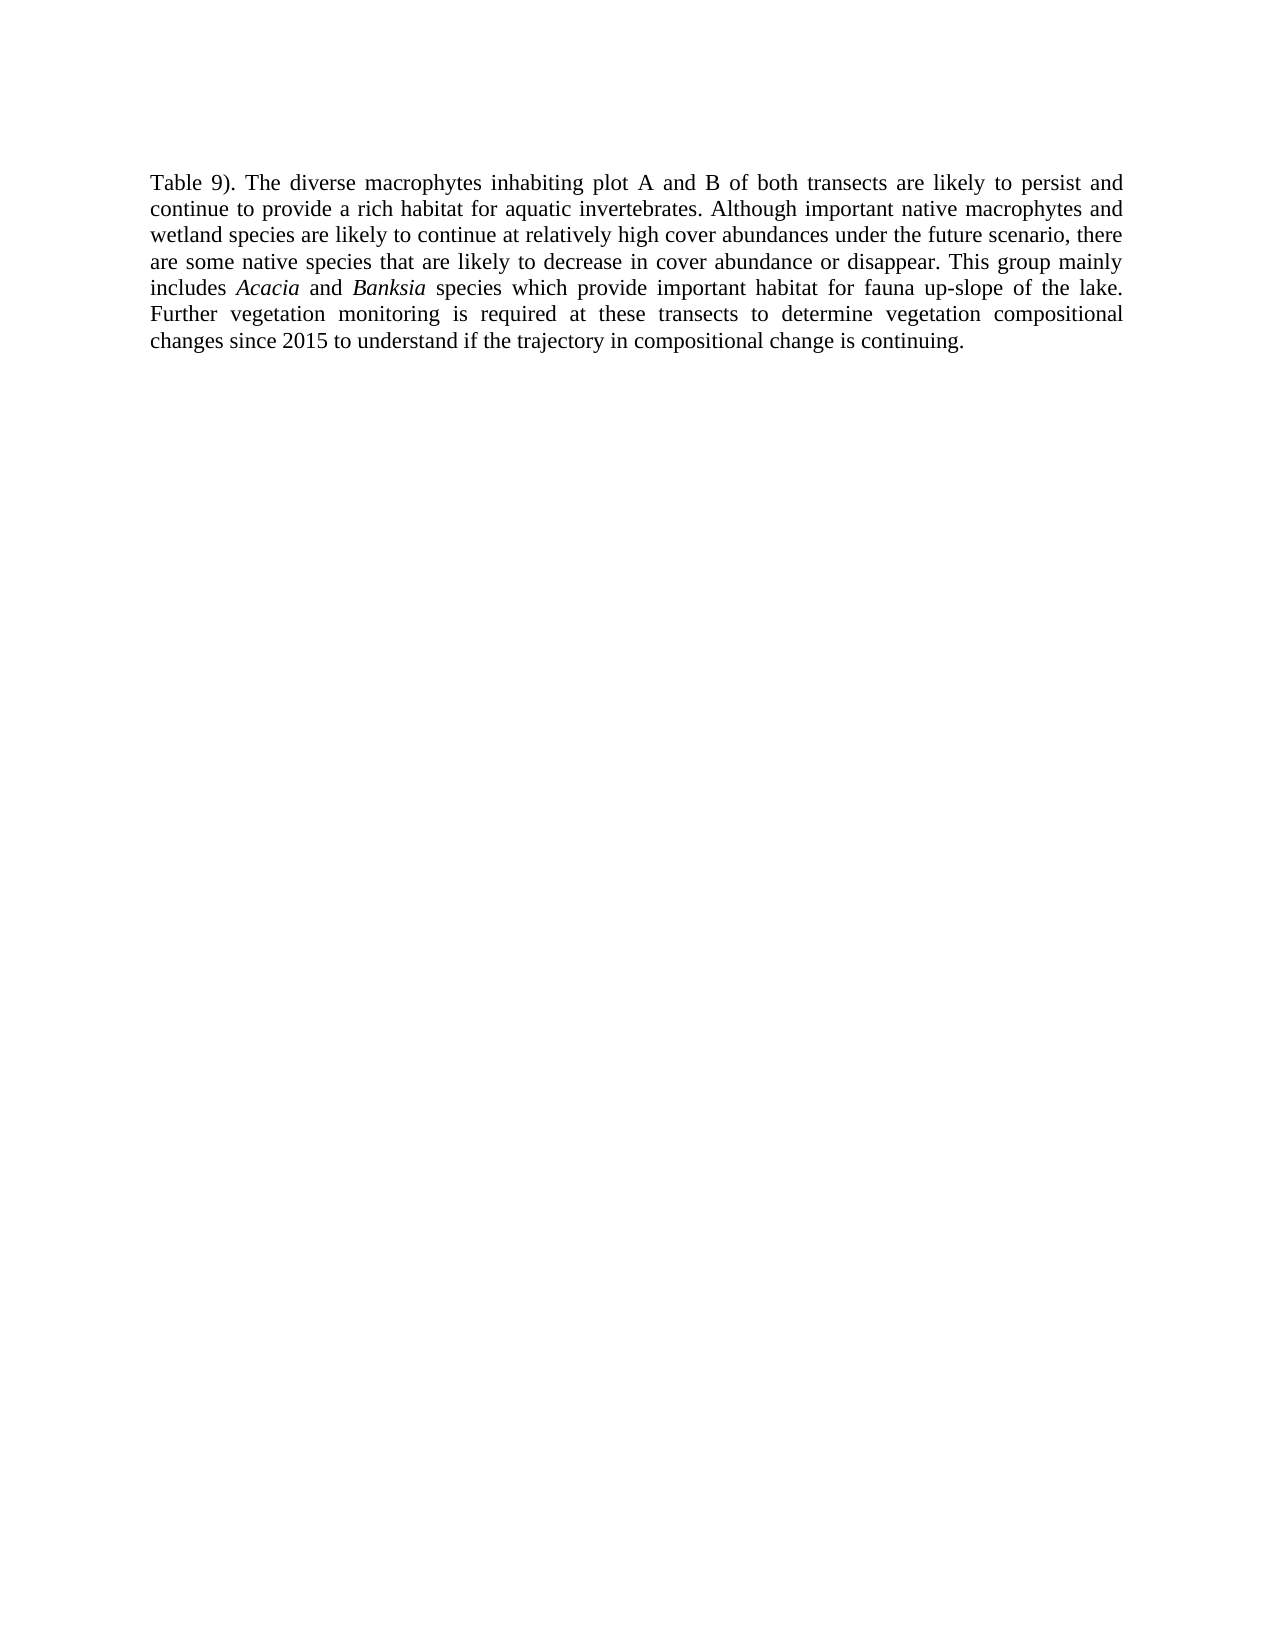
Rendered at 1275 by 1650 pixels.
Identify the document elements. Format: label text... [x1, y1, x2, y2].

text Table 9). The diverse macrophytes inhabiting plot A and B of both transects are likely to persist and continue to provide a rich habitat for aquatic invertebrates. Although important native macrophytes and wetland species are likely to continue at relatively high cover abundances under the future scenario, there are some native species that are likely to decrease in cover abundance or disappear. This group mainly includes Acacia and Banksia species which provide important habitat for fauna up-slope of the lake. Further vegetation monitoring is required at these transects to determine vegetation compositional changes since 2015 to understand if the trajectory in compositional change is continuing. [150, 169, 1125, 353]
